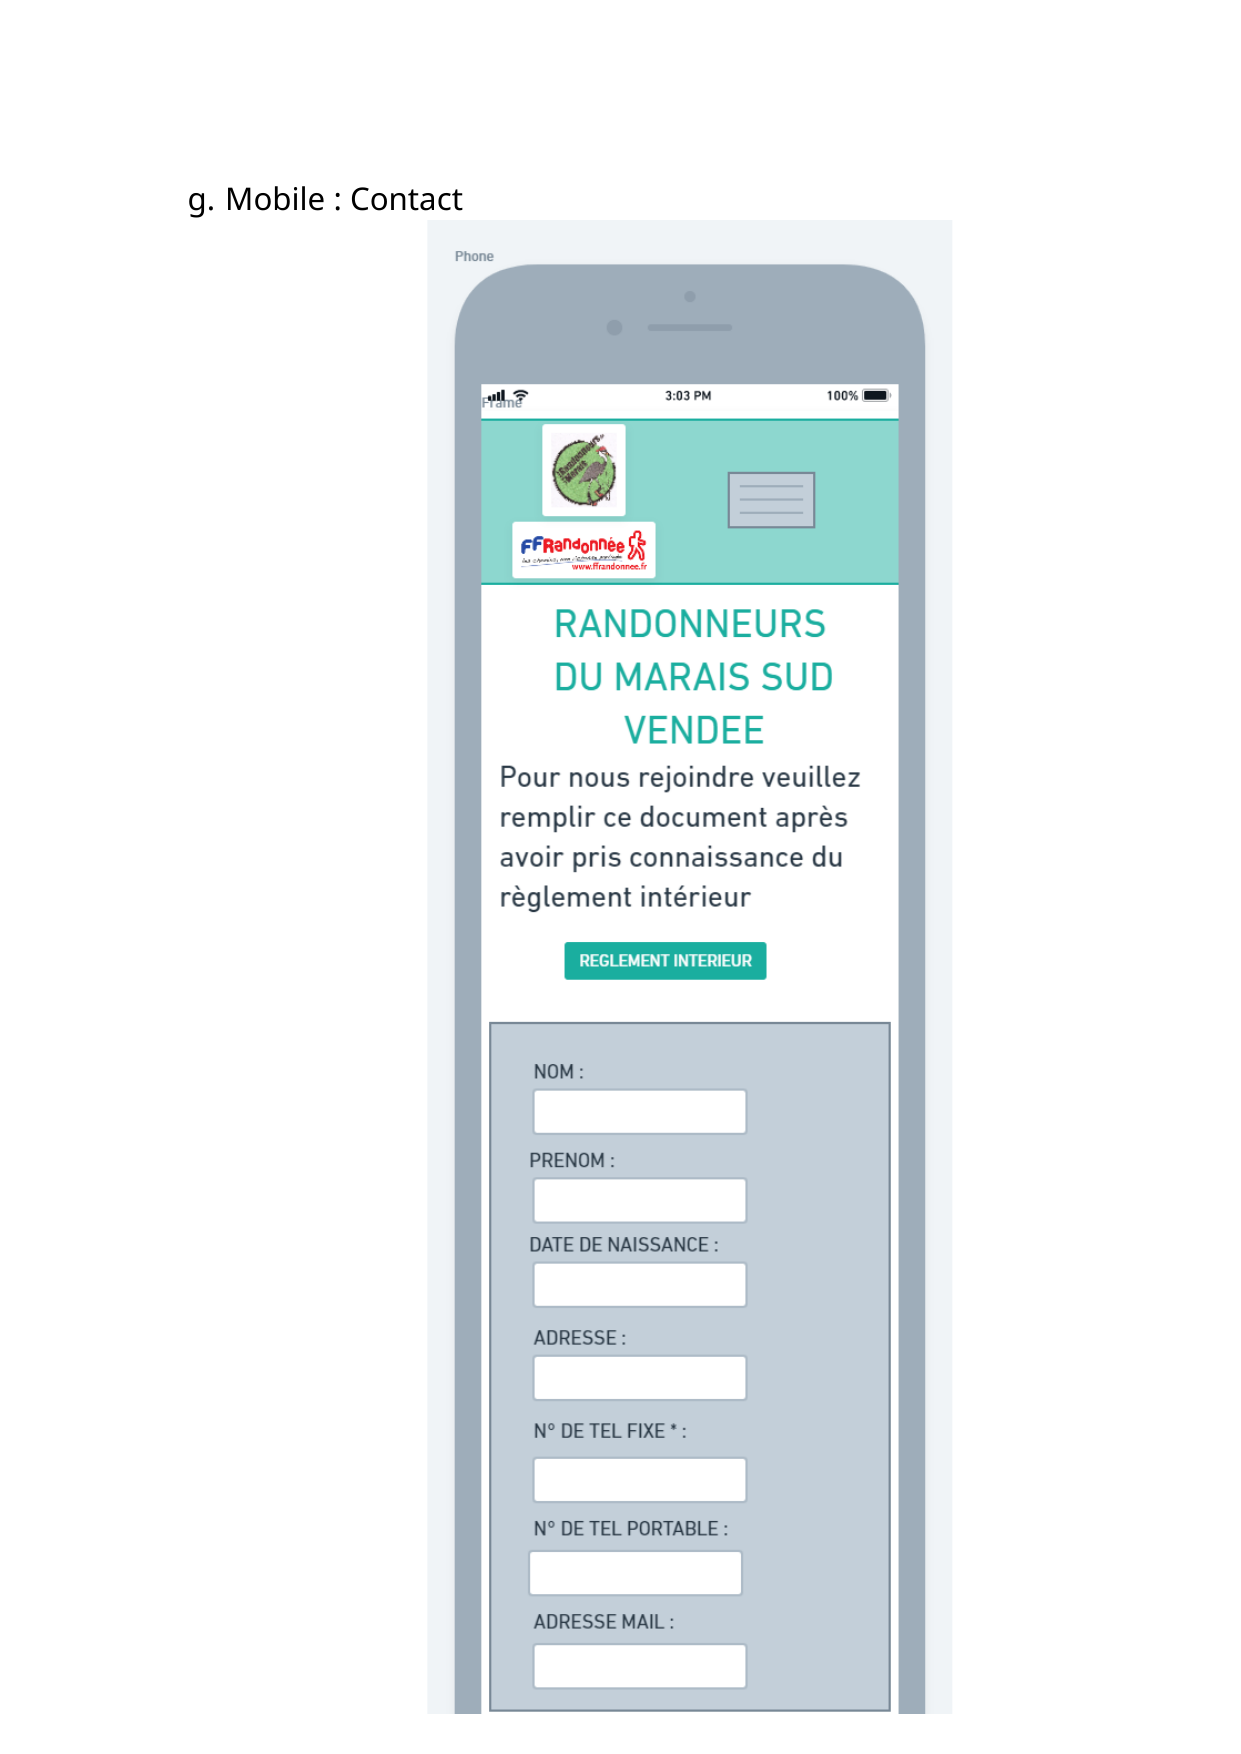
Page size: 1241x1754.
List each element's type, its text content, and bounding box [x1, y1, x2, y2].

subtitle Mobile : Contact [187, 177, 1240, 220]
picture [427, 220, 953, 1714]
